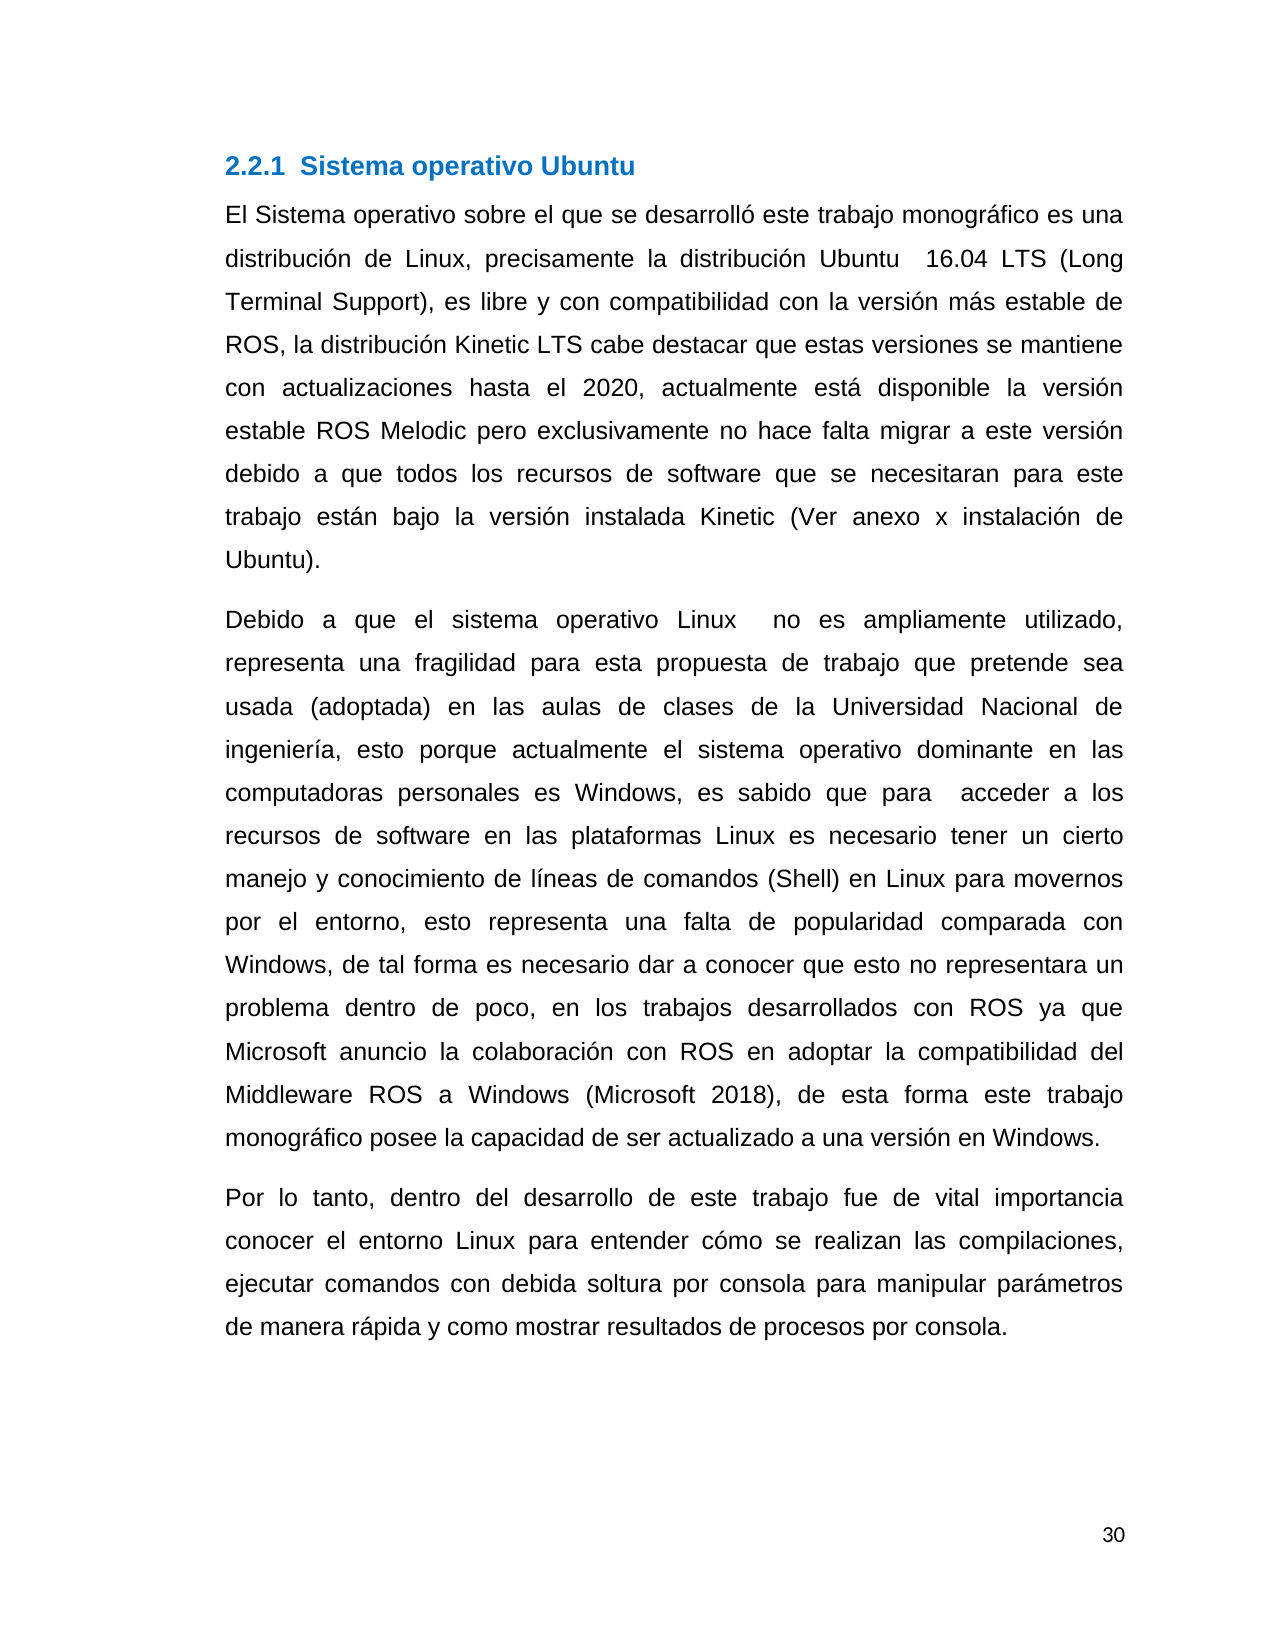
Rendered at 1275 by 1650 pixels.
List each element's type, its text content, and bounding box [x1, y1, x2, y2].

text Debido a que el sistema operativo Linux no es ampliamente utilizado, representa una fragilidad para esta propuesta de trabajo que pretende sea usada (adoptada) en las aulas de clases de la Universidad Nacional de ingeniería, esto porque actualmente el sistema operativo dominante en las computadoras personales es Windows, es sabido que para acceder a los recursos de software en las plataformas Linux es necesario tener un cierto manejo y conocimiento de líneas de comandos (Shell) en Linux para movernos por el entorno, esto representa una falta de popularidad comparada con Windows, de tal forma es necesario dar a conocer que esto no representara un problema dentro de poco, en los trabajos desarrollados con ROS ya que Microsoft anuncio la colaboración con ROS en adoptar la compatibilidad del Middleware ROS a Windows (Microsoft 2018), de esta forma este trabajo monográfico posee la capacidad de ser actualizado a una versión en Windows. [225, 605, 1125, 1151]
list Sistema operativo Ubuntu [225, 150, 1125, 181]
text El Sistema operativo sobre el que se desarrolló este trabajo monográfico es una distribución de Linux, precisamente la distribución Ubuntu 16.04 LTS (Long Terminal Support), es libre y con compatibilidad con la versión más estable de ROS, la distribución Kinetic LTS cabe destacar que estas versiones se mantiene con actualizaciones hasta el 2020, actualmente está disponible la versión estable ROS Melodic pero exclusivamente no hace falta migrar a este versión debido a que todos los recursos de software que se necesitaran para este trabajo están bajo la versión instalada Kinetic (Ver anexo x instalación de Ubuntu). [225, 200, 1125, 574]
text Por lo tanto, dentro del desarrollo de este trabajo fue de vital importancia conocer el entorno Linux para entender cómo se realizan las compilaciones, ejecutar comandos con debida soltura por consola para manipular parámetros de manera rápida y como mostrar resultados de procesos por consola. [225, 1182, 1125, 1341]
